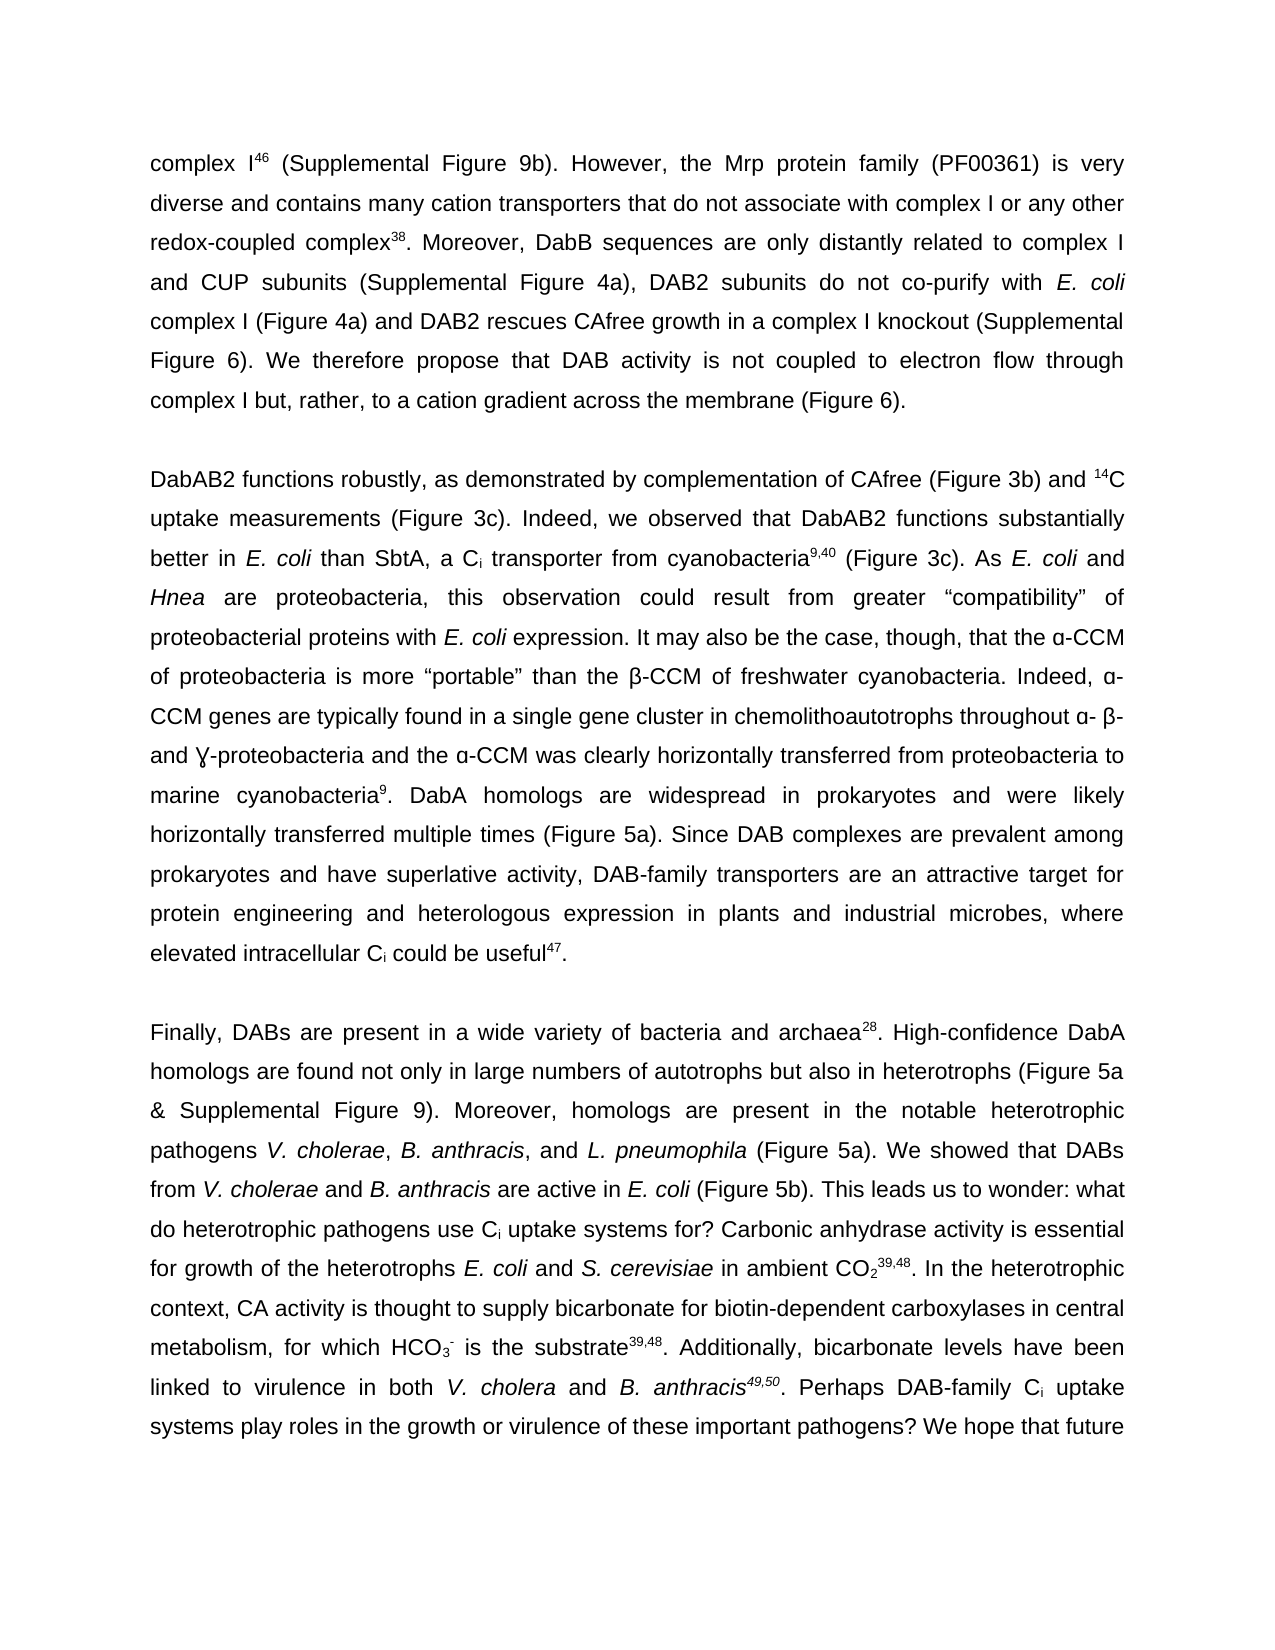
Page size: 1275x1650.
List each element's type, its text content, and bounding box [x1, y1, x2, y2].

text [150, 150, 1125, 413]
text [150, 1018, 1125, 1440]
text DabAB2 functions robustly, as demonstrated by complementation of CAfree (Figure 3b) and 14C uptake measurements (Figure 3c). Indeed, we observed that DabAB2 functions substantially better in E. coli than SbtA, a Ci transporter from cyanobacteria9,40 (Figure 3c). As E. coli and Hnea are proteobacteria, this observation could result from greater “compatibility” of proteobacterial proteins with E. coli expression. It may also be the case, though, that the ɑ-CCM of proteobacteria is more “portable” than the β-CCM of freshwater cyanobacteria. Indeed, ɑ-CCM genes are typically found in a single gene cluster in chemolithoautotrophs throughout ɑ- β- and Ɣ-proteobacteria and the ɑ-CCM was clearly horizontally transferred from proteobacteria to marine cyanobacteria9. DabA homologs are widespread in prokaryotes and were likely horizontally transferred multiple times (Figure 5a). Since DAB complexes are prevalent among prokaryotes and have superlative activity, DAB-family transporters are an attractive target for protein engineering and heterologous expression in plants and industrial microbes, where elevated intracellular Ci could be useful47. [150, 466, 1125, 966]
